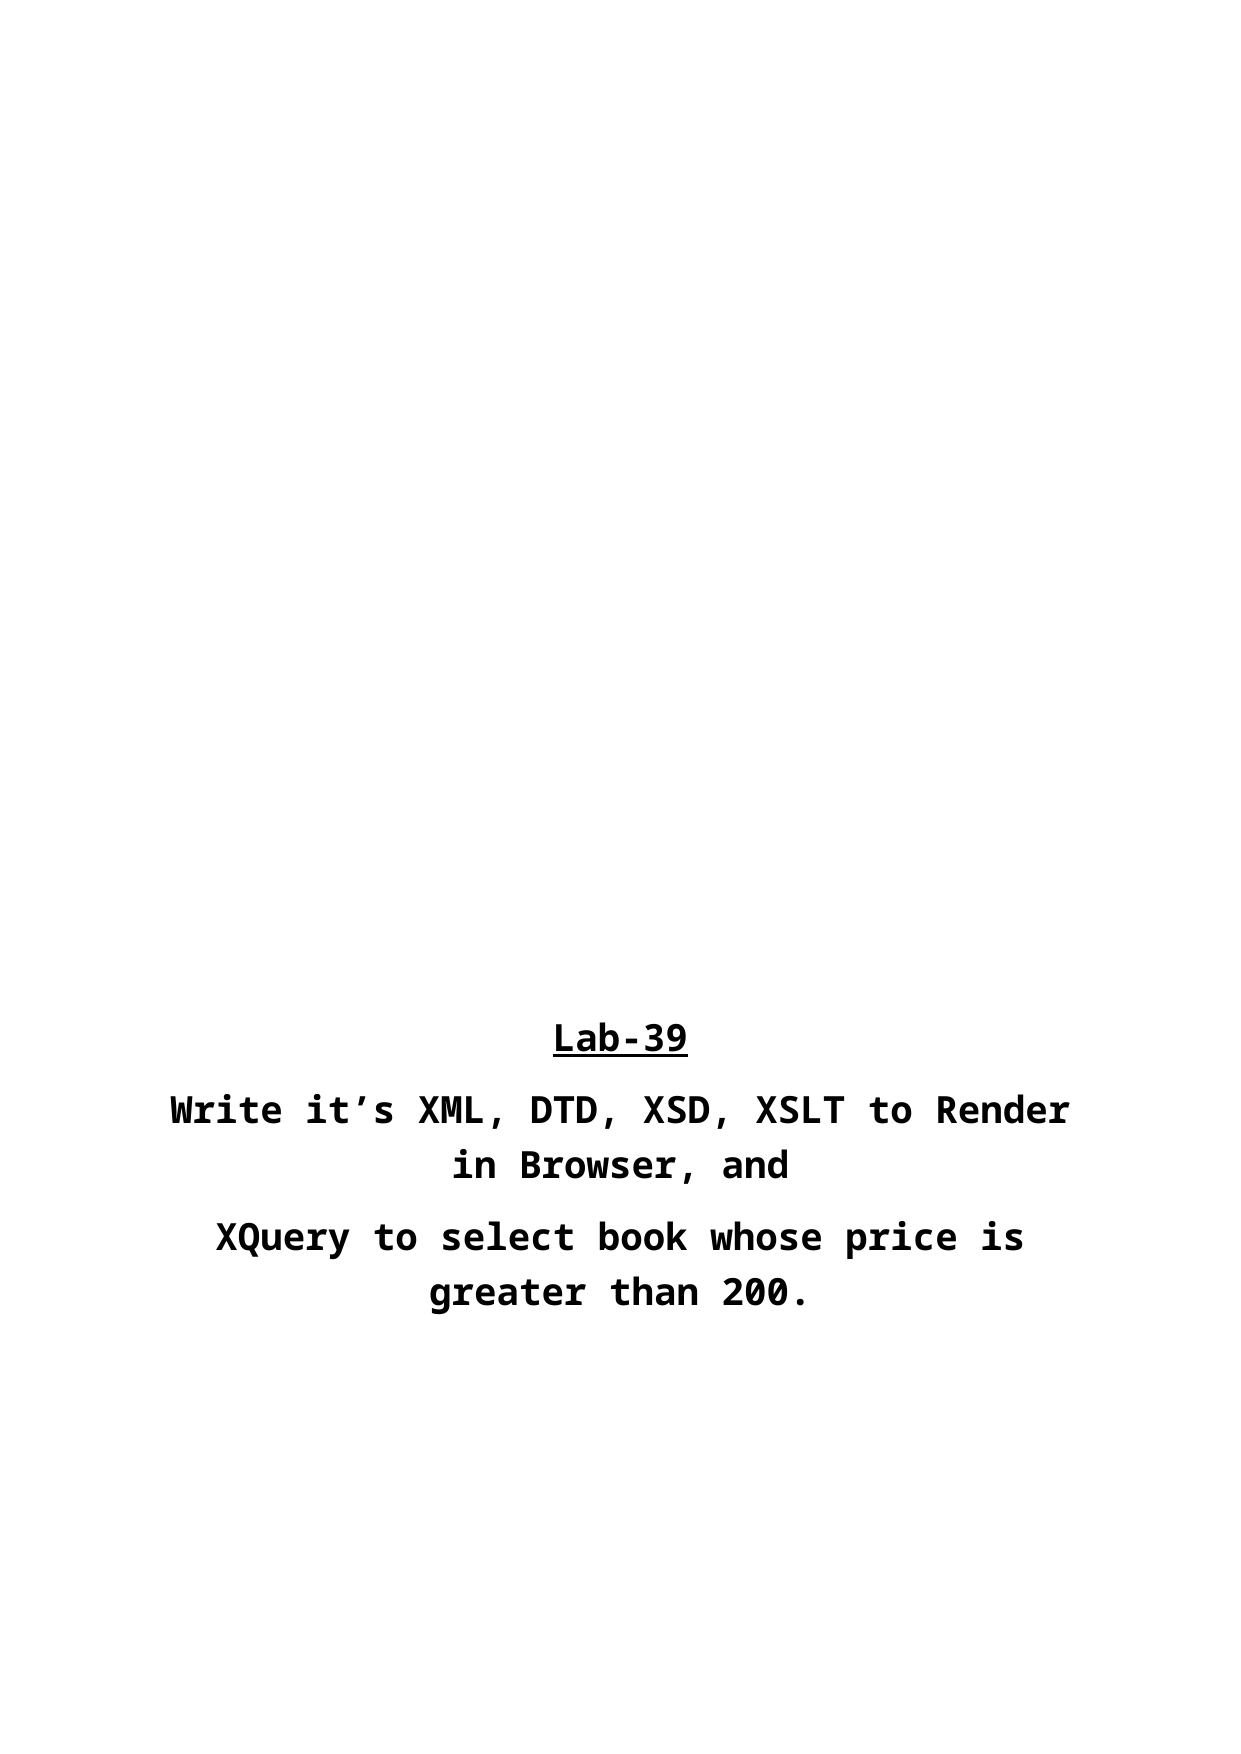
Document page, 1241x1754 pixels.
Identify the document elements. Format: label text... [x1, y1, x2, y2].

text Write it’s XML, DTD, XSD, XSLT to Render in Browser, and [150, 1083, 1090, 1189]
text Lab-39 [150, 1011, 1090, 1062]
text XQuery to select book whose price is greater than 200. [150, 1210, 1090, 1316]
